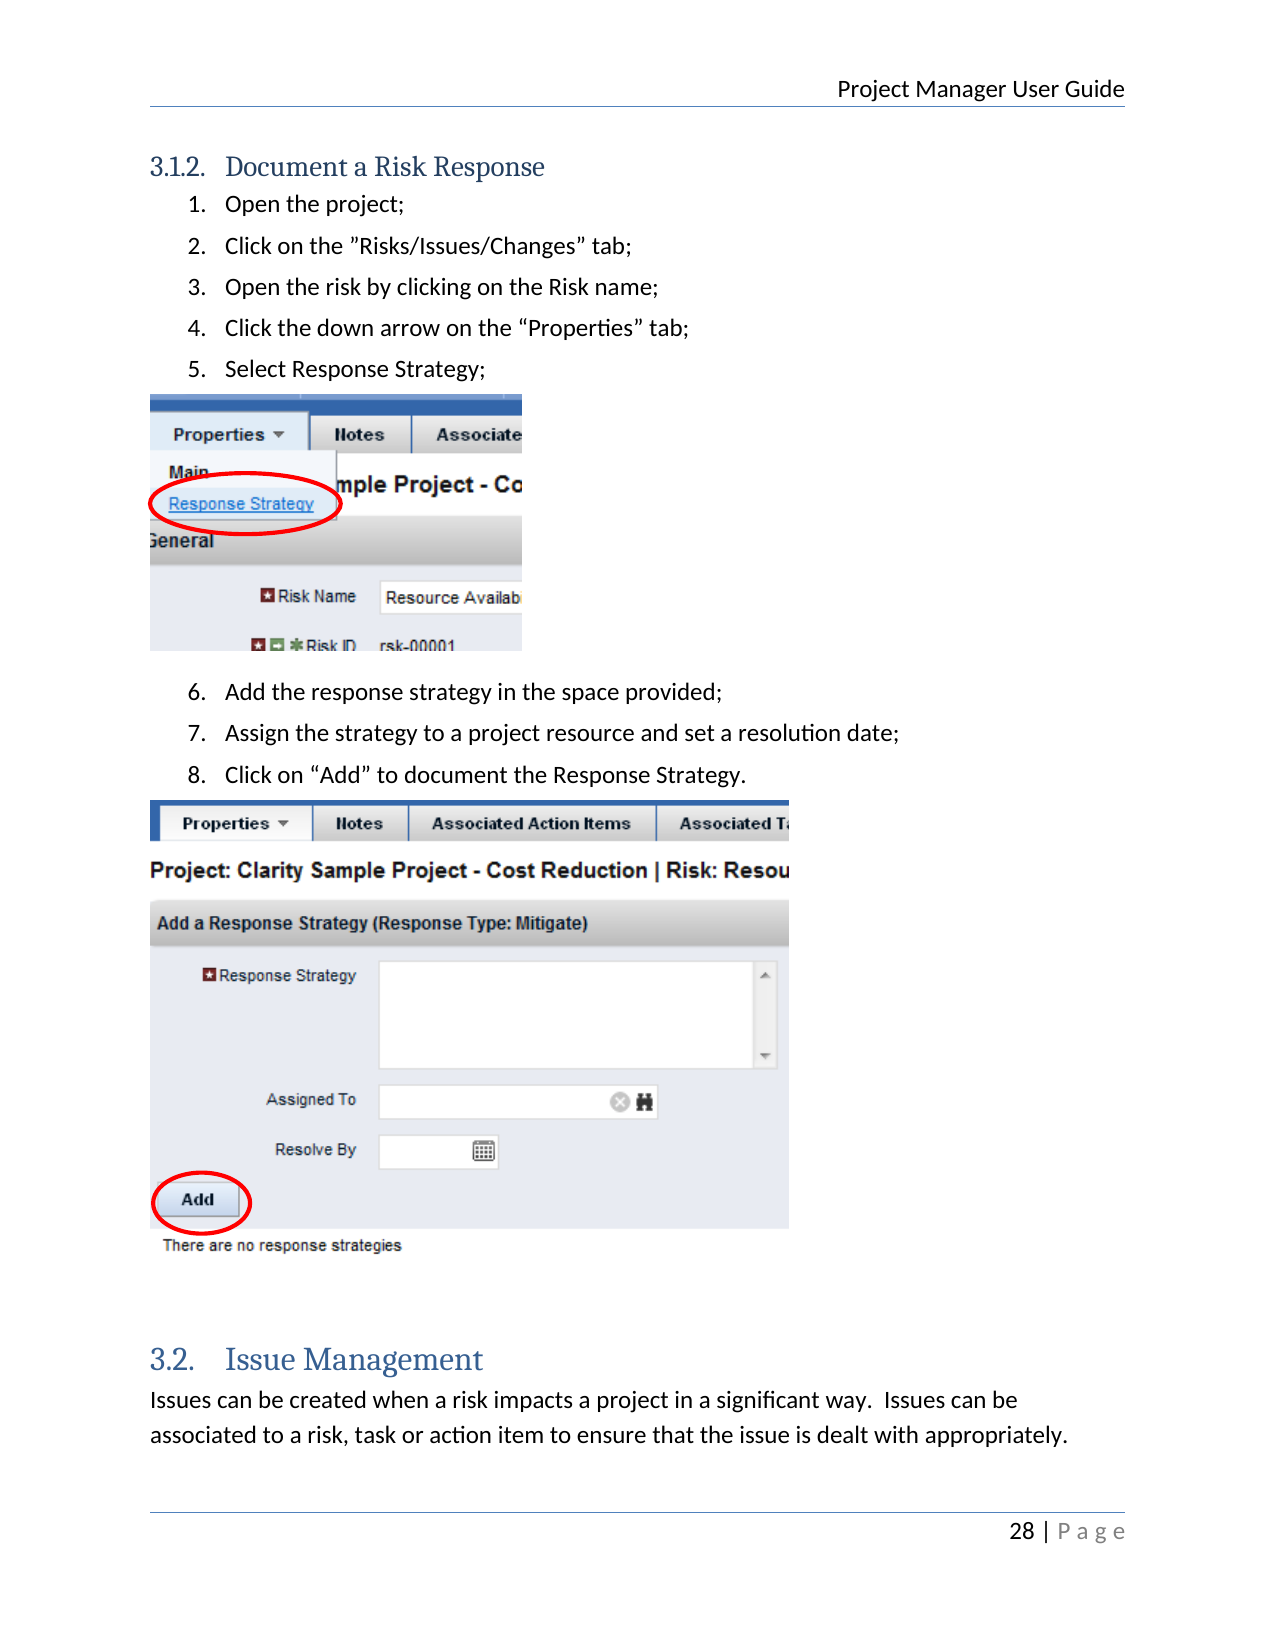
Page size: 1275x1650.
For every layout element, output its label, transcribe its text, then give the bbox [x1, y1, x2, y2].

text Assign the strategy to a project resource and set a resolution date; [187, 718, 1125, 748]
text Click the down arrow on the “Properties” tab; [187, 312, 1125, 343]
list Open the project; [187, 188, 1125, 219]
picture [150, 800, 789, 1260]
text Select Response Strategy; [187, 353, 1125, 384]
text Click on the ”Risks/Issues/Changes” tab; [187, 230, 1125, 260]
subtitle Document a Risk Response [150, 150, 1125, 183]
text Open the risk by clicking on the Risk name; [187, 271, 1125, 302]
subtitle Issue Management [150, 1341, 1125, 1379]
text Click on “Add” to document the Response Strategy. [187, 759, 1125, 789]
picture [153, 476, 338, 532]
text Issues can be created when a risk impacts a project in a significant way. Issues can be associated to a risk, task or action item to ensure that the issue is dealt with appropriately. [150, 1385, 1125, 1450]
picture [150, 394, 522, 651]
text Add the response strategy in the space provided; [187, 676, 1125, 707]
